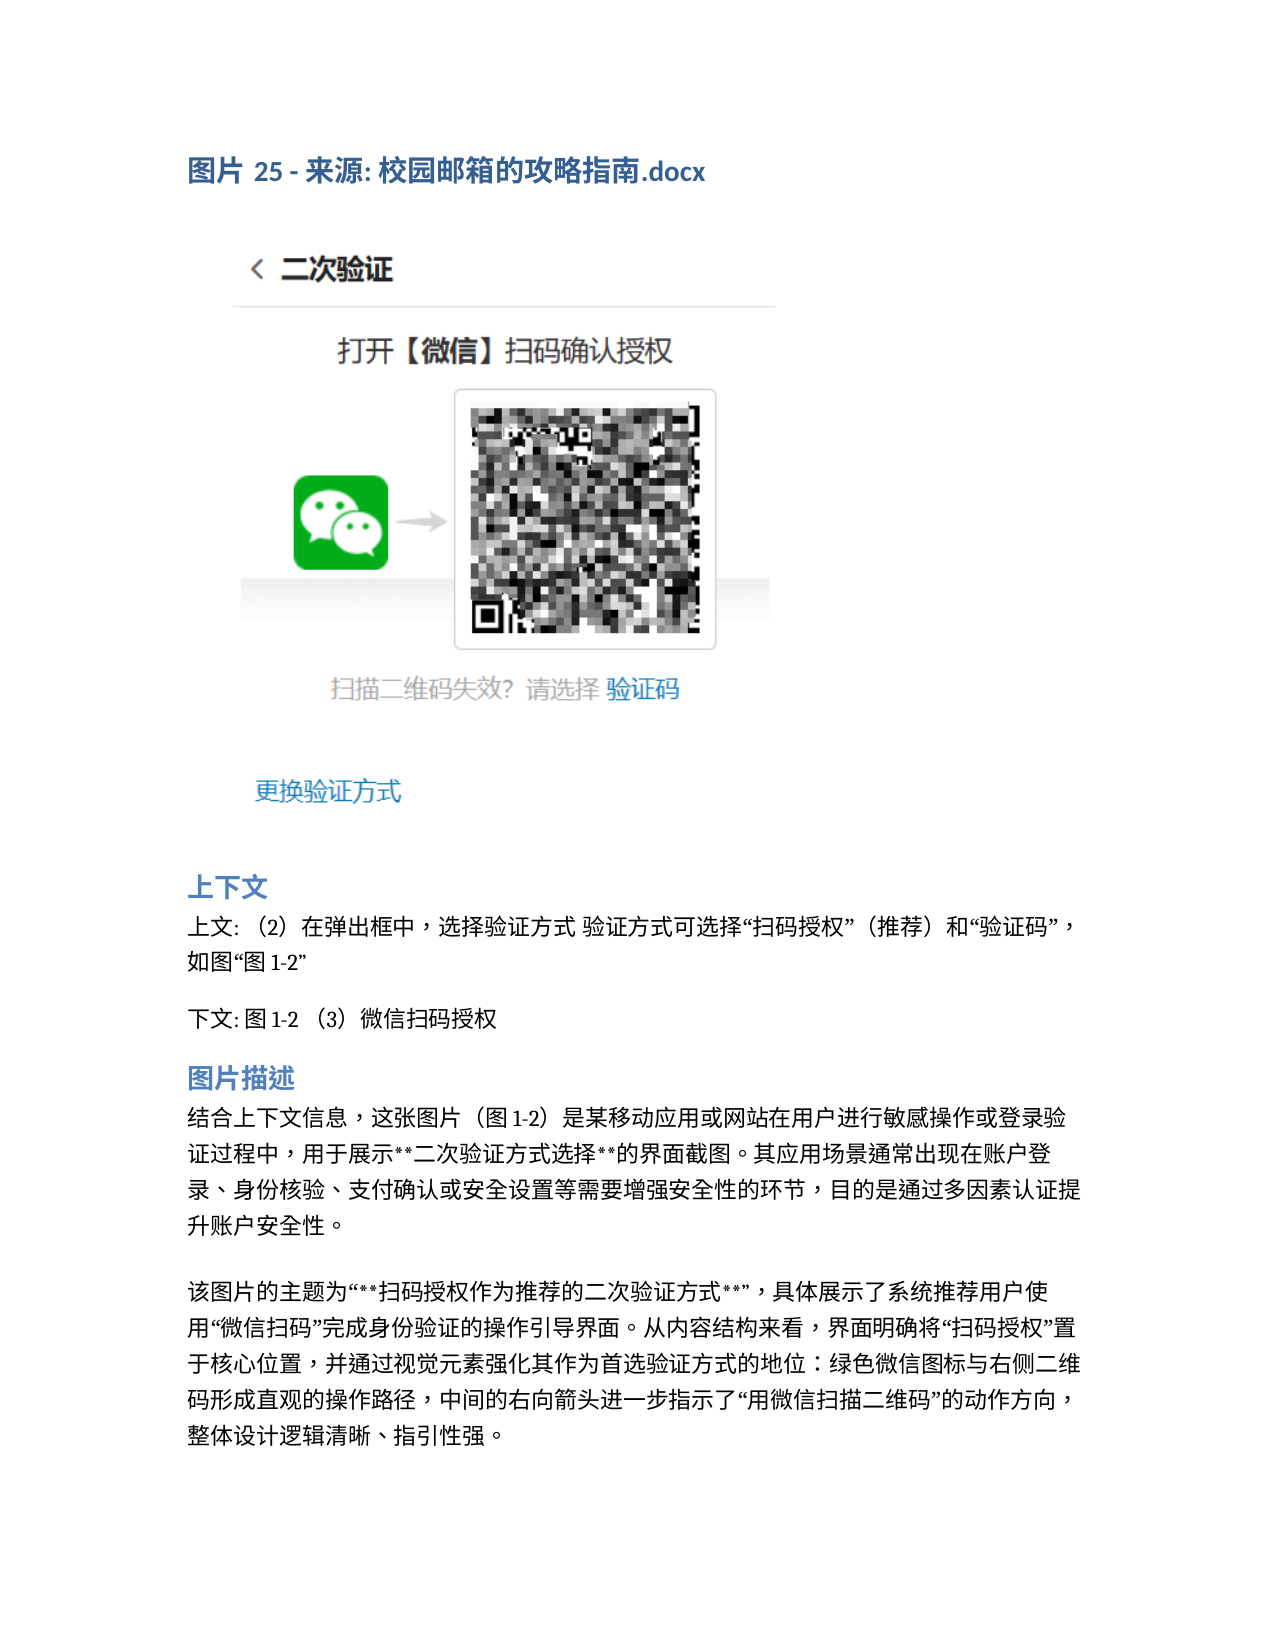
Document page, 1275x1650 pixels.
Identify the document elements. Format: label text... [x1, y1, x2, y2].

text 上文: （2）在弹出框中，选择验证方式 验证方式可选择“扫码授权”（推荐）和“验证码”，如图“图1-2” [187, 910, 1087, 978]
subtitle 上下文 [187, 868, 1087, 905]
text 下文: 图1-2 （3）微信扫码授权 [187, 1003, 1087, 1034]
picture [206, 195, 807, 844]
subtitle 图片 25 - 来源: 校园邮箱的攻略指南.docx [187, 150, 1087, 190]
subtitle 图片描述 [187, 1060, 1087, 1097]
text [187, 1102, 1087, 1481]
